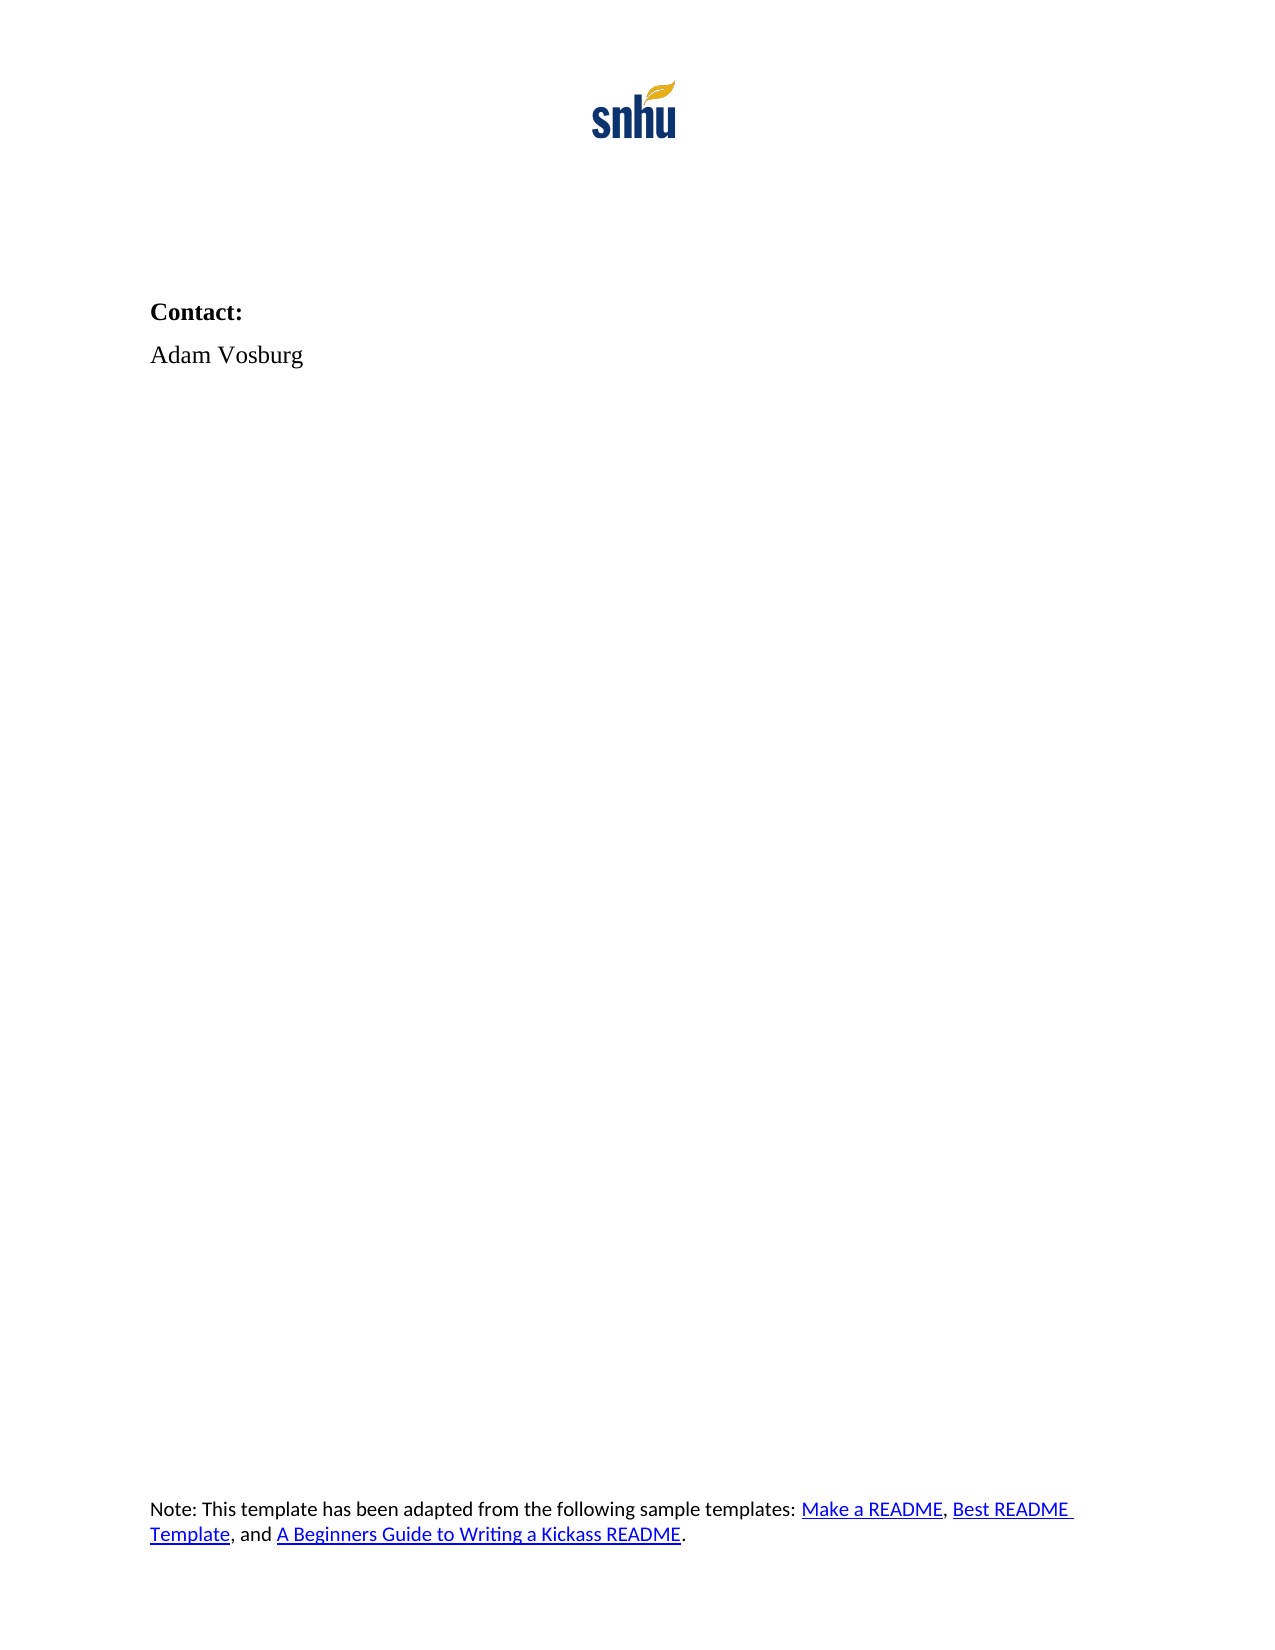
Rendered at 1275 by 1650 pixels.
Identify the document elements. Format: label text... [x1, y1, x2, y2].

picture [573, 75, 702, 147]
subtitle Contact: [150, 297, 1125, 326]
text Adam Vosburg [150, 340, 1125, 369]
